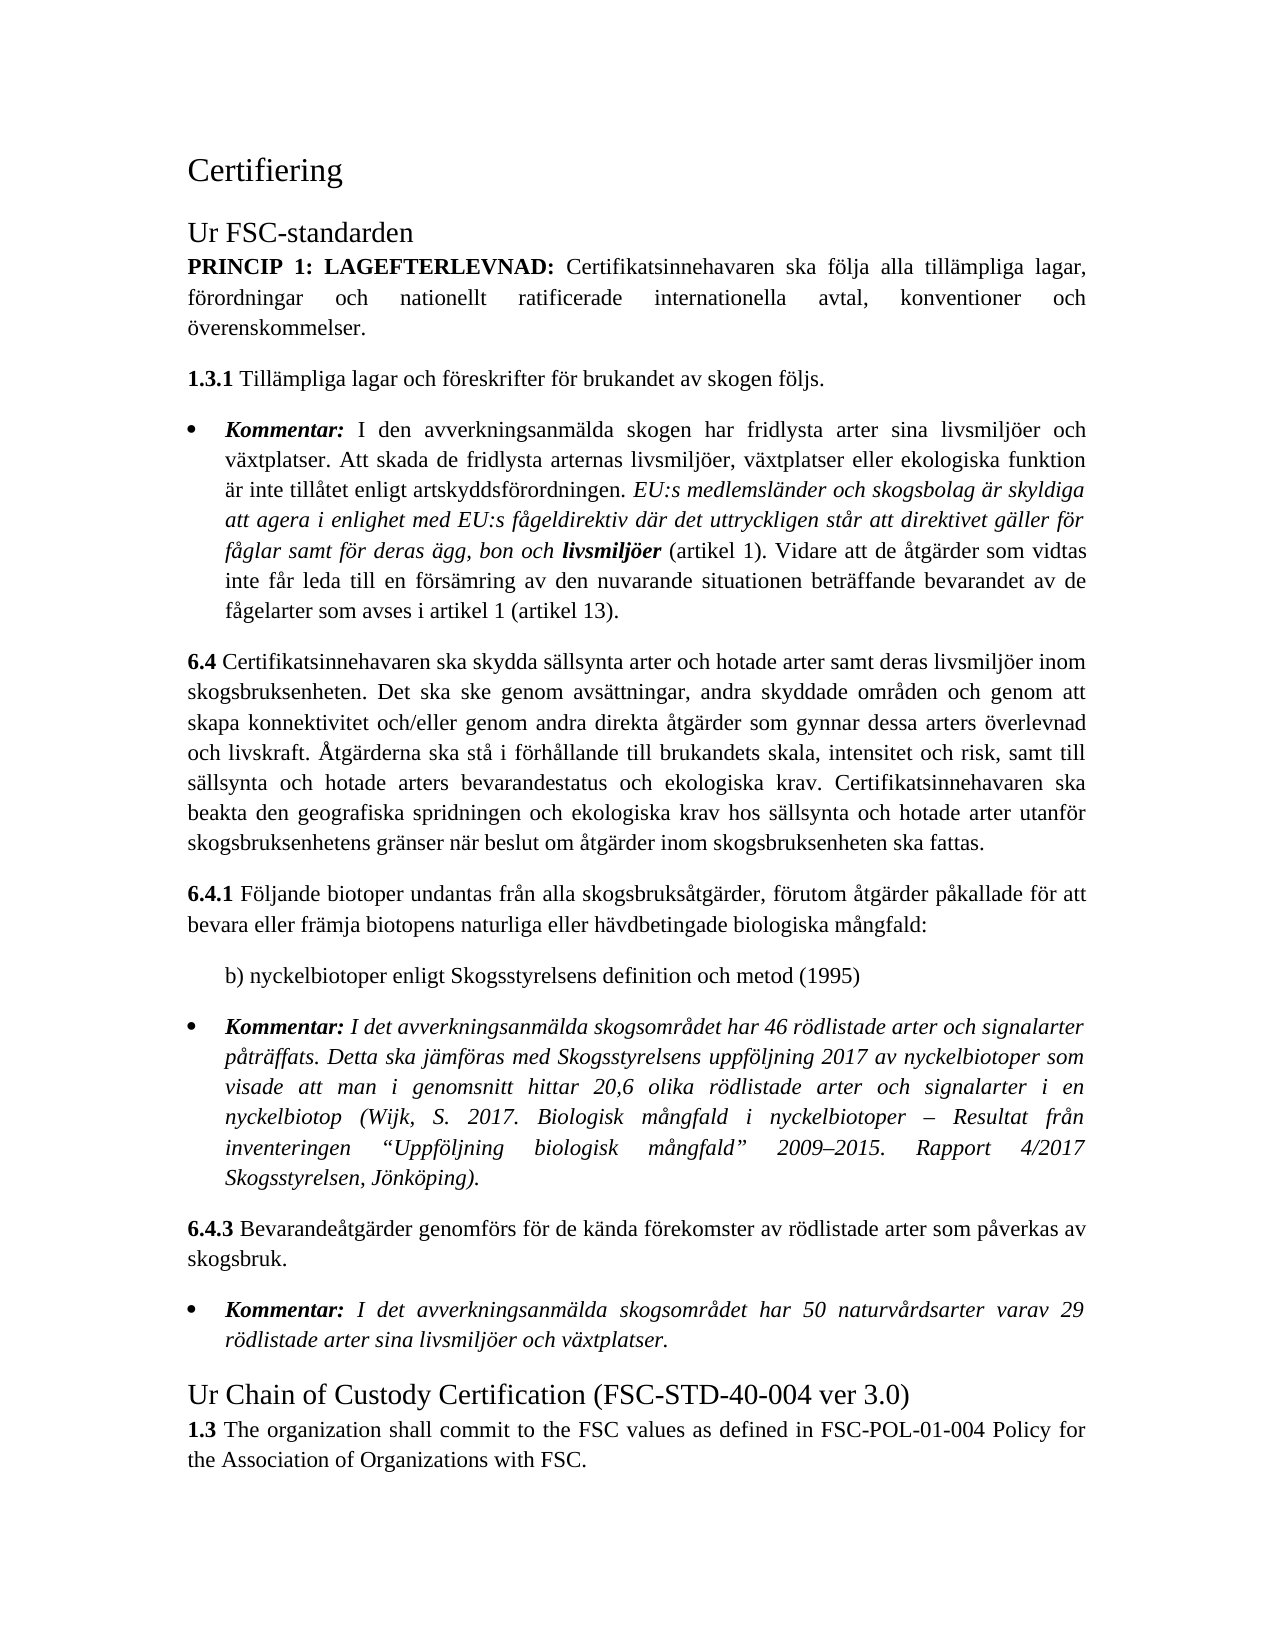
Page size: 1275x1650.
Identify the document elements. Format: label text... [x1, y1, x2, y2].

text 1.3 The organization shall commit to the FSC values as defined in FSC-POL-01-004 Policy for the Association of Organizations with FSC. [187, 1416, 1087, 1472]
text 6.4 Certifikatsinnehavaren ska skydda sällsynta arter och hotade arter samt deras livsmiljöer inom skogsbruksenheten. Det ska ske genom avsättningar, andra skyddade områden och genom att skapa konnektivitet och/eller genom andra direkta åtgärder som gynnar dessa arters överlevnad och livskraft. Åtgärderna ska stå i förhållande till brukandets skala, intensitet och risk, samt till sällsynta och hotade arters bevarandestatus och ekologiska krav. Certifikatsinnehavaren ska beakta den geografiska spridningen och ekologiska krav hos sällsynta och hotade arter utanför skogsbruksenhetens gränser när beslut om åtgärder inom skogsbruksenheten ska fattas. [187, 648, 1087, 856]
text PRINCIP 1: LAGEFTERLEVNAD: Certifikatsinnehavaren ska följa alla tillämpliga lagar, förordningar och nationellt ratificerade internationella avtal, konventioner och överenskommelser. [187, 253, 1087, 340]
list Kommentar: I det avverkningsanmälda skogsområdet har 50 naturvårdsarter varav 29 rödlistade arter sina livsmiljöer och växtplatser. [187, 1296, 1087, 1353]
text 6.4.3 Bevarandeåtgärder genomförs för de kända förekomster av rödlistade arter som påverkas av skogsbruk. [187, 1215, 1087, 1271]
text b) nyckelbiotoper enligt Skogsstyrelsens definition och metod (1995) [225, 962, 1087, 988]
list Kommentar: I den avverkningsanmälda skogen har fridlysta arter sina livsmiljöer och växtplatser. Att skada de fridlysta arternas livsmiljöer, växtplatser eller ekologiska funktion är inte tillåtet enligt artskyddsförordningen. EU:s medlemsländer och skogsbolag är skyldiga att agera i enlighet med EU:s fågeldirektiv där det uttryckligen står att direktivet gäller för fåglar samt för deras ägg, bon och livsmiljöer (artikel 1). Vidare att de åtgärder som vidtas inte får leda till en försämring av den nuvarande situationen beträffande bevarandet av de fågelarter som avses i artikel 1 (artikel 13). [187, 416, 1087, 623]
subtitle Ur FSC-standarden [187, 215, 1087, 248]
text 1.3.1 Tillämpliga lagar och föreskrifter för brukandet av skogen följs. [187, 365, 1087, 391]
subtitle Ur Chain of Custody Certification (FSC-STD-40-004 ver 3.0) [187, 1377, 1087, 1411]
text 6.4.1 Följande biotoper undantas från alla skogsbruksåtgärder, förutom åtgärder påkallade för att bevara eller främja biotopens naturliga eller hävdbetingade biologiska mångfald: [187, 881, 1087, 937]
list Kommentar: I det avverkningsanmälda skogsområdet har 46 rödlistade arter och signalarter påträffats. Detta ska jämföras med Skogsstyrelsens uppföljning 2017 av nyckelbiotoper som visade att man i genomsnitt hittar 20,6 olika rödlistade arter och signalarter i en nyckelbiotop (Wijk, S. 2017. Biologisk mångfald i nyckelbiotoper – Resultat från inventeringen “Uppföljning biologisk mångfald” 2009–2015. Rapport 4/2017 Skogsstyrelsen, Jönköping). [187, 1013, 1087, 1190]
subtitle Certifiering [187, 150, 1087, 188]
